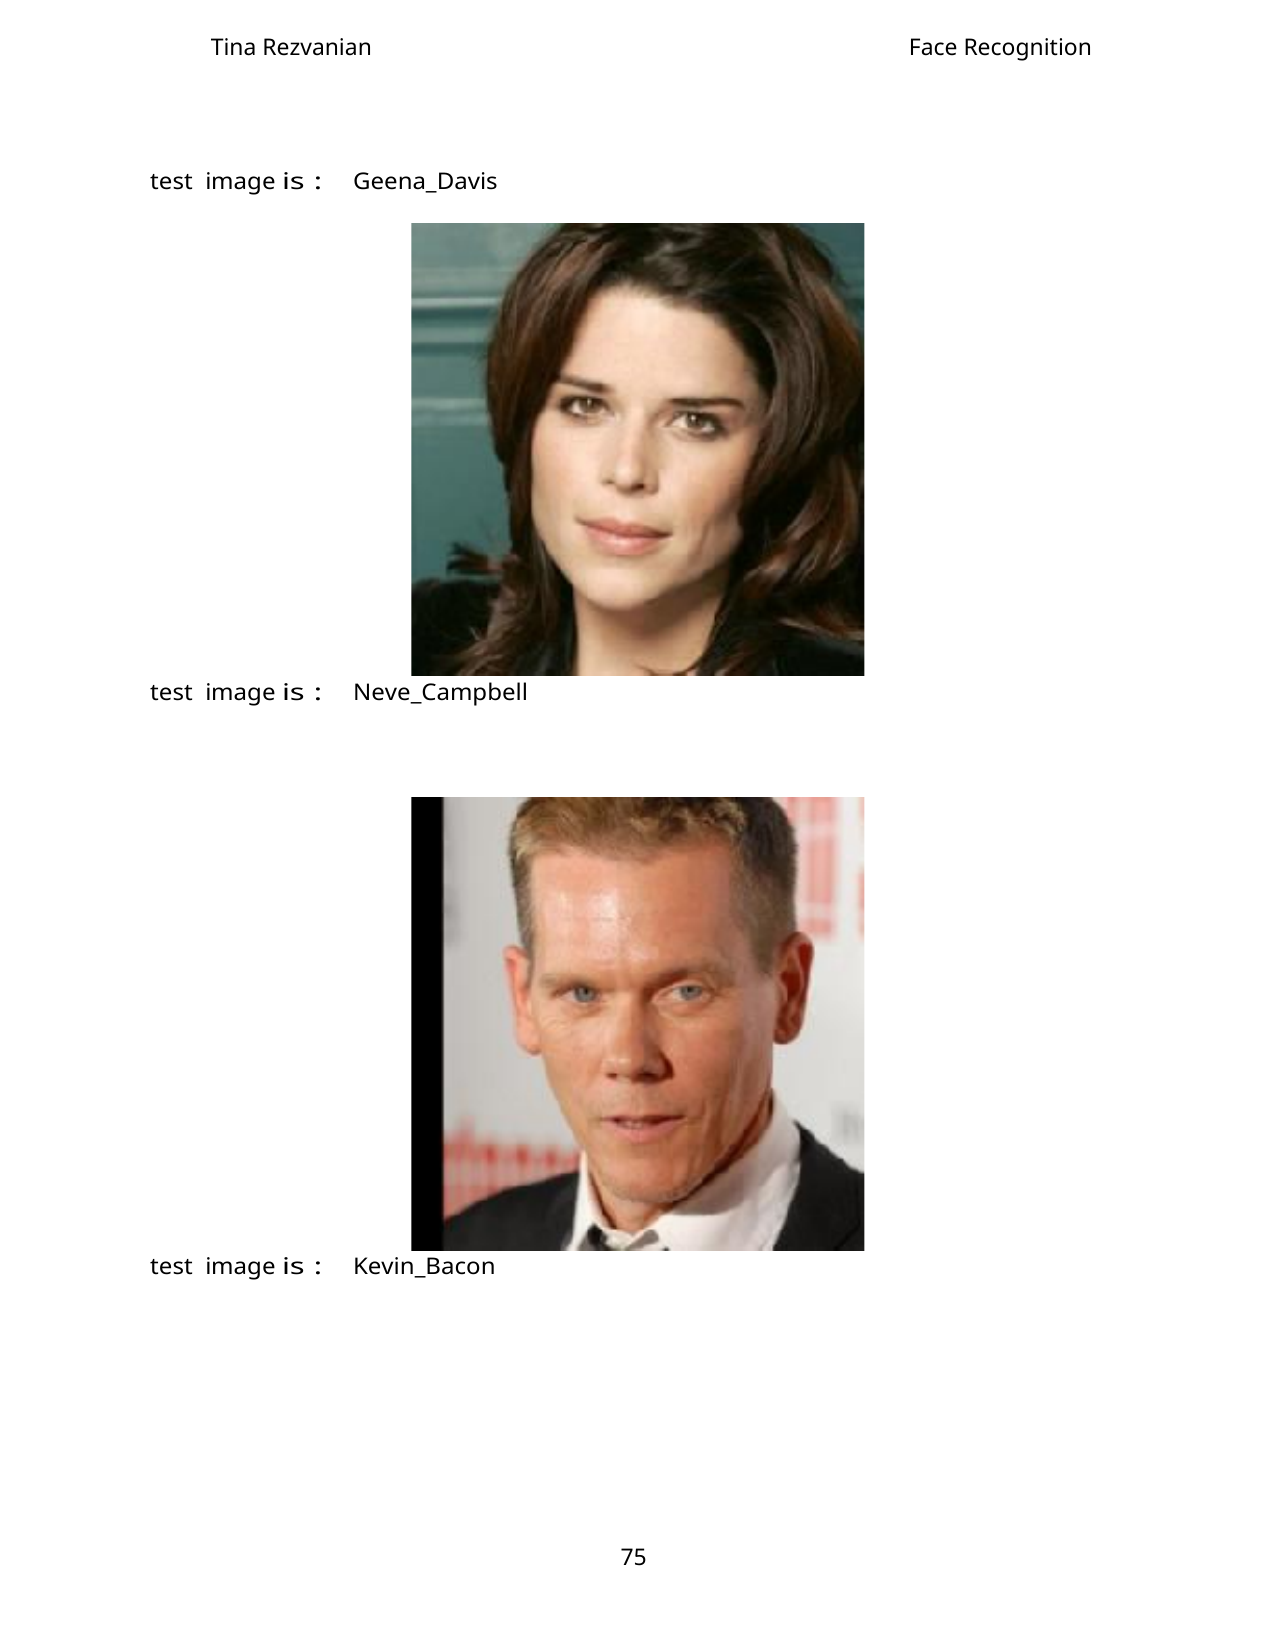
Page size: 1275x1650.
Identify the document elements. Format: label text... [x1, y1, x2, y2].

picture [411, 797, 865, 1251]
text test image is : Geena_Davis [150, 165, 1275, 196]
picture [411, 223, 865, 676]
